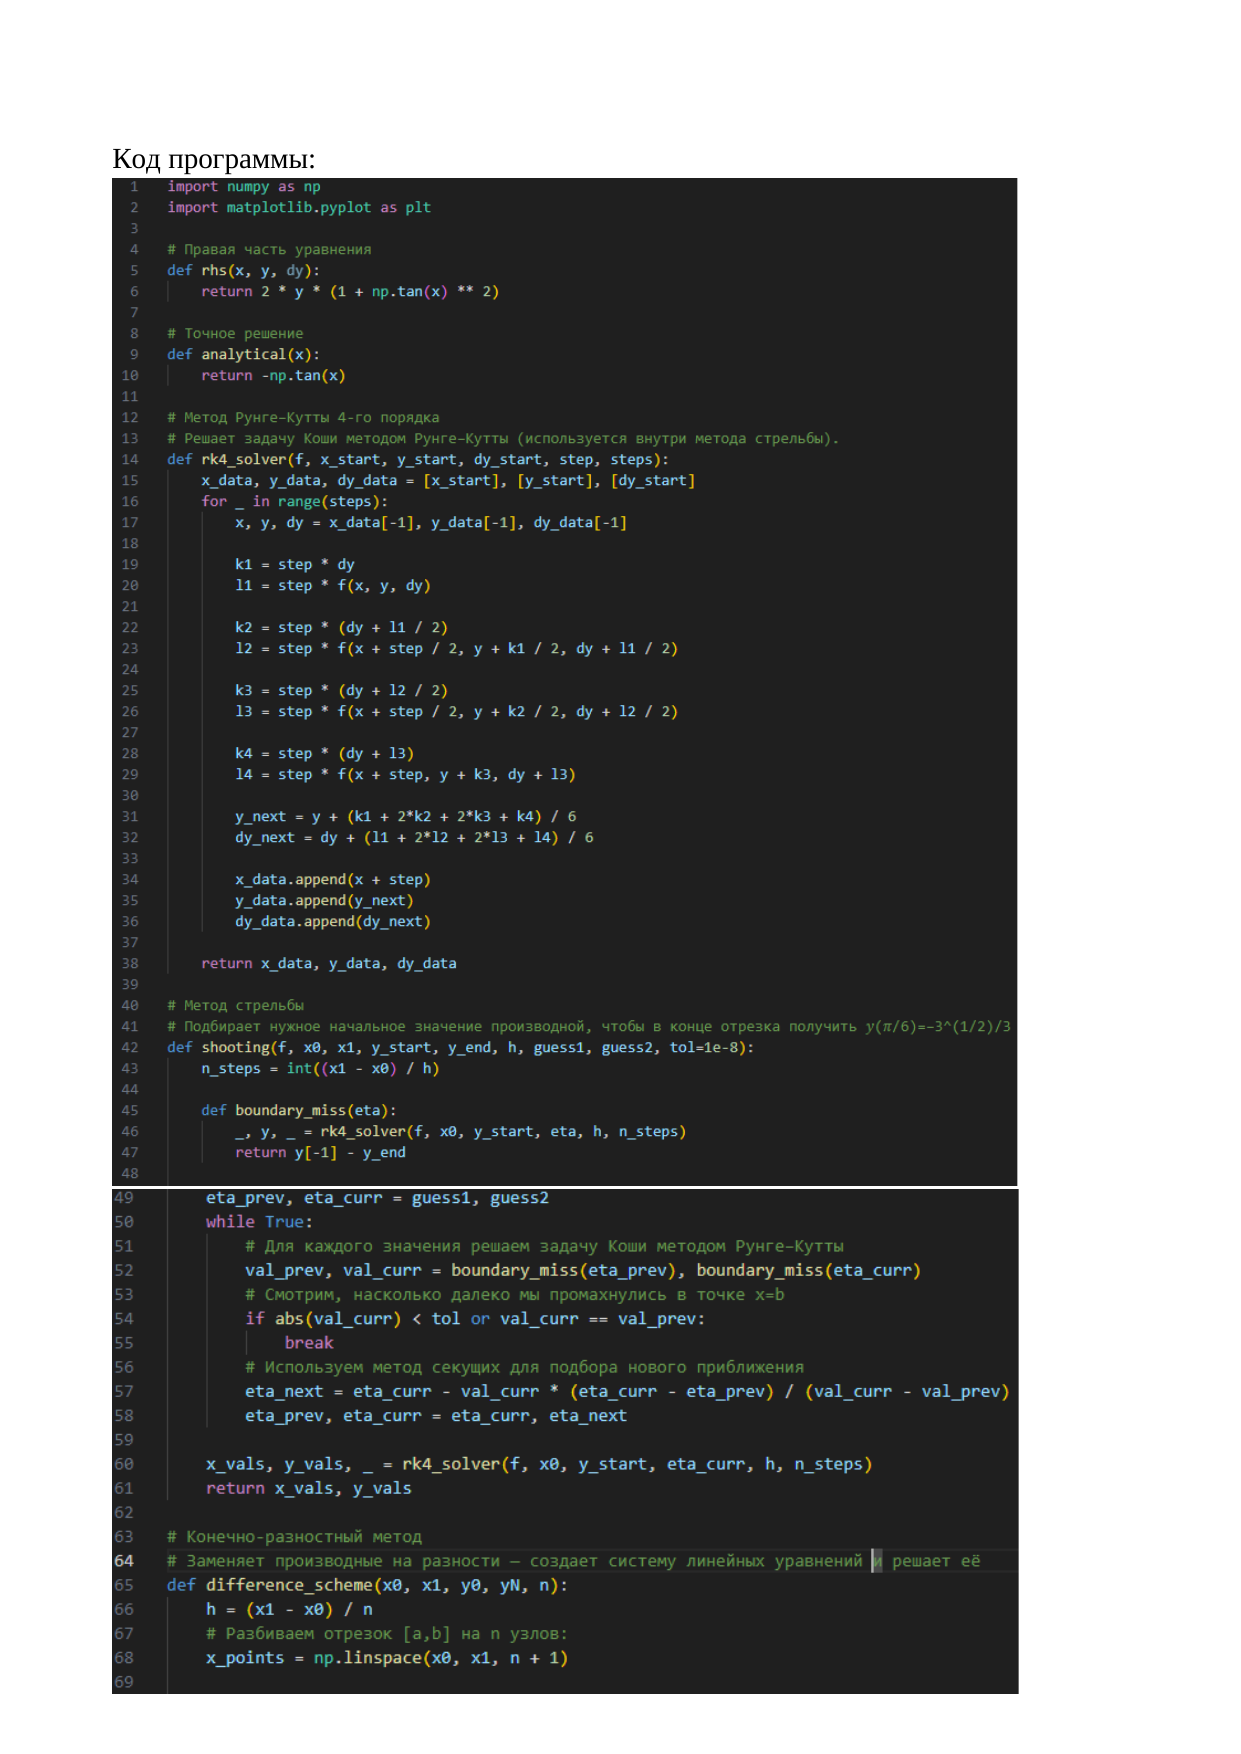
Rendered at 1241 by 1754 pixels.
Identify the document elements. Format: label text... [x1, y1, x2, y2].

picture [112, 178, 1018, 1186]
picture [112, 1189, 1019, 1694]
text Код программы: [112, 142, 1128, 175]
